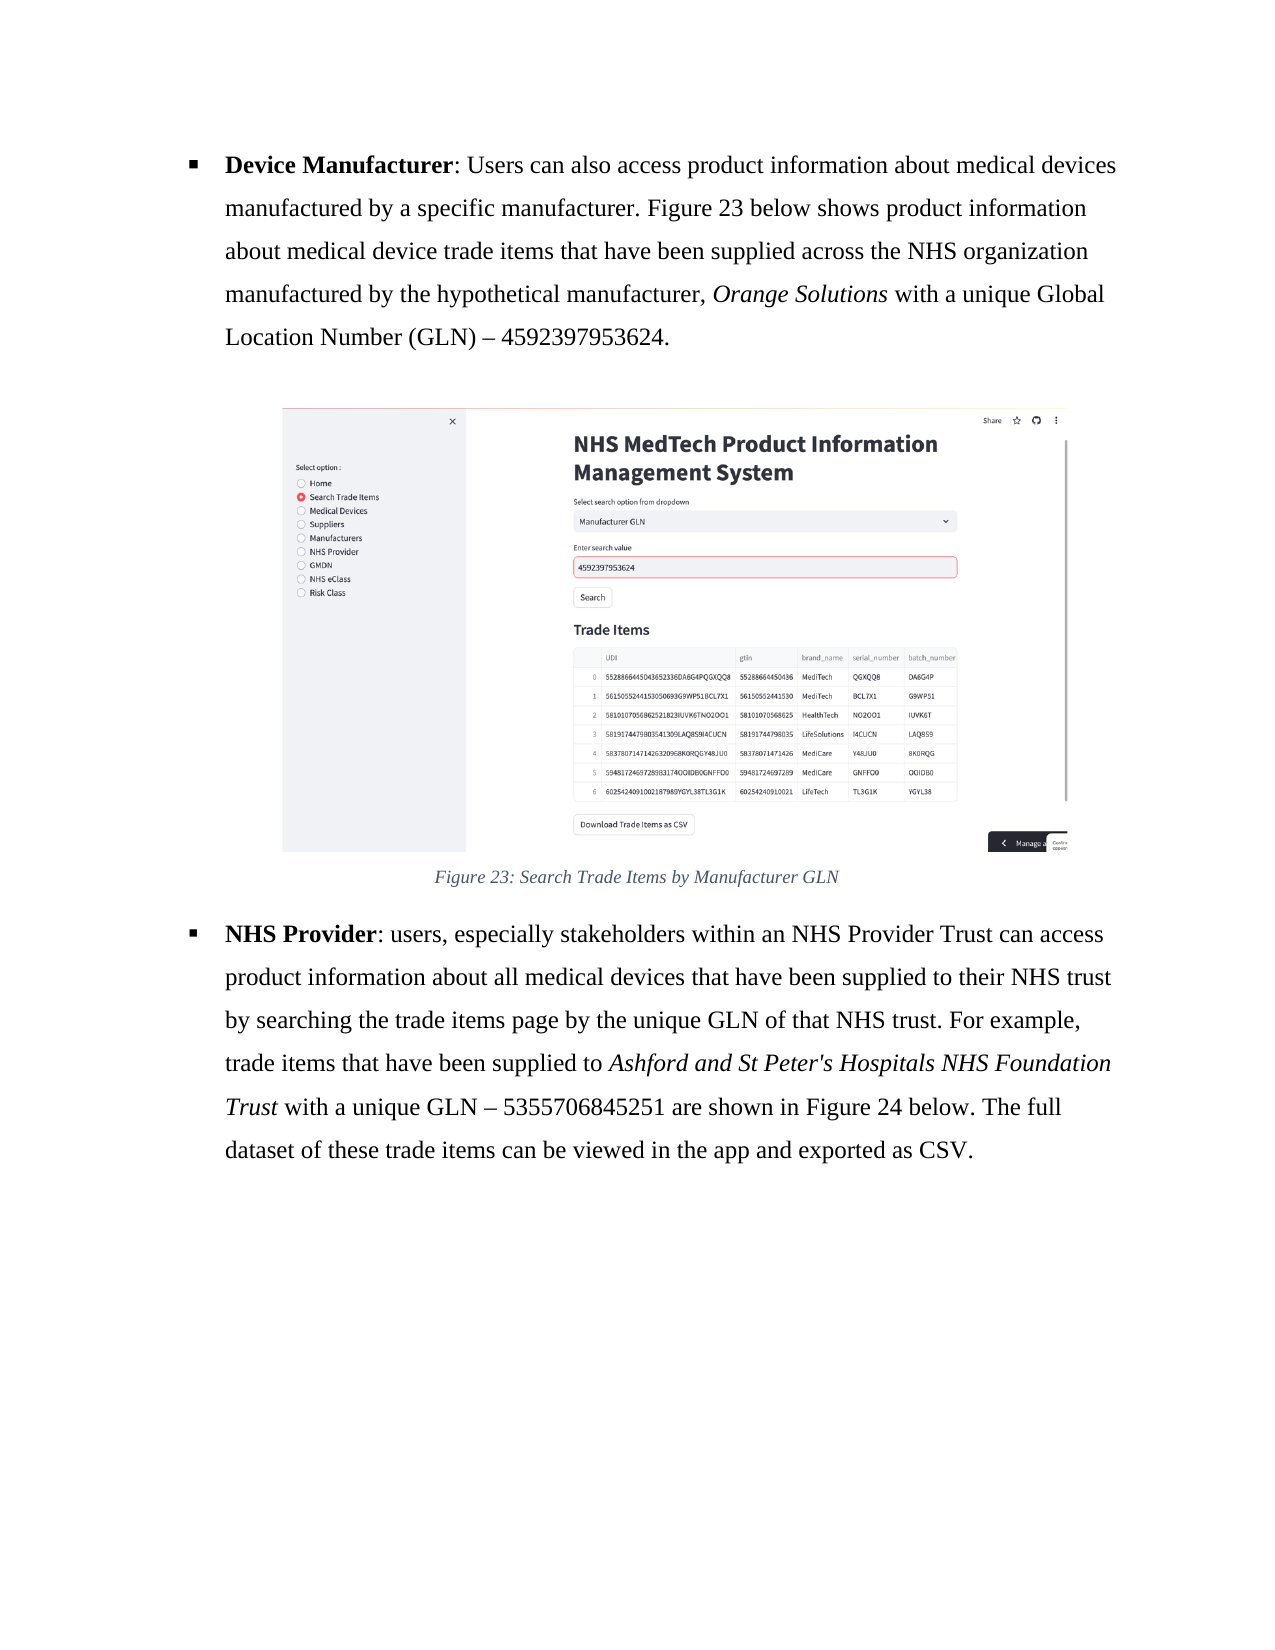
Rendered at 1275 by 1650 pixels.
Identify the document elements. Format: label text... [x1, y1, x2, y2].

picture [282, 408, 1068, 852]
text Figure 23: Search Trade Items by Manufacturer GLN [150, 866, 1125, 887]
list Device Manufacturer: Users can also access product information about medical devices manufactured by a specific manufacturer. Figure 23 below shows product information about medical device trade items that have been supplied across the NHS organization manufactured by the hypothetical manufacturer, Orange Solutions with a unique Global Location Number (GLN) – 4592397953624. [187, 150, 1125, 351]
list NHS Provider: users, especially stakeholders within an NHS Provider Trust can access product information about all medical devices that have been supplied to their NHS trust by searching the trade items page by the unique GLN of that NHS trust. For example, trade items that have been supplied to Ashford and St Peter's Hospitals NHS Foundation Trust with a unique GLN – 5355706845251 are shown in Figure 24 below. The full dataset of these trade items can be viewed in the app and exported as CSV. [187, 919, 1125, 1163]
